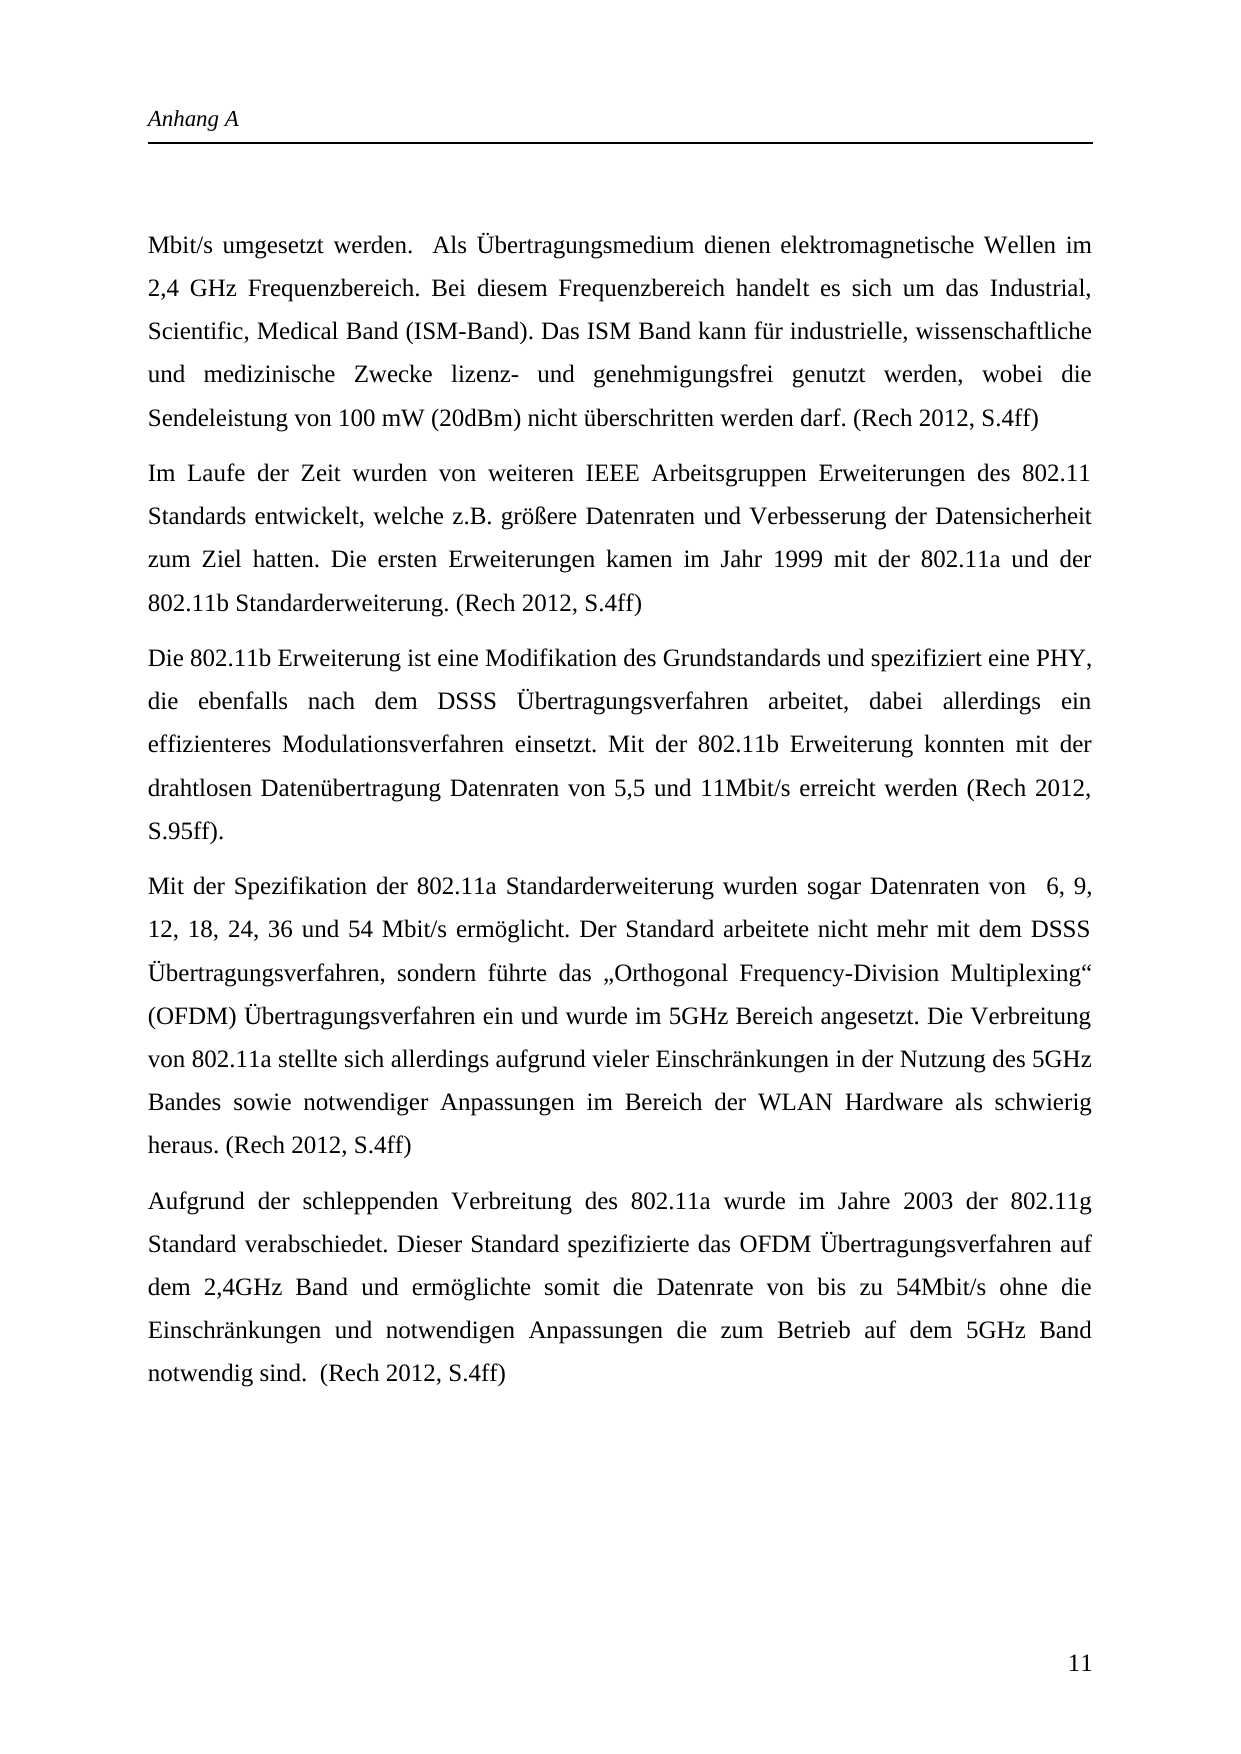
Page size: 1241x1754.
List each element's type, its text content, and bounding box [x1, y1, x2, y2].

text Die 802.11b Erweiterung ist eine Modifikation des Grundstandards und spezifiziert eine PHY, die ebenfalls nach dem DSSS Übertragungsverfahren arbeitet, dabei allerdings ein effizienteres Modulationsverfahren einsetzt. Mit der 802.11b Erweiterung konnten mit der drahtlosen Datenübertragung Datenraten von 5,5 und 11Mbit/s erreicht werden (Rech 2012, S.95ff). [148, 643, 1093, 844]
text Mbit/s umgesetzt werden. Als Übertragungsmedium dienen elektromagnetische Wellen im 2,4 GHz Frequenzbereich. Bei diesem Frequenzbereich handelt es sich um das Industrial, Scientific, Medical Band (ISM-Band). Das ISM Band kann für industrielle, wissenschaftliche und medizinische Zwecke lizenz- und genehmigungsfrei genutzt werden, wobei die Sendeleistung von 100 mW (20dBm) nicht überschritten werden darf. (Rech 2012, S.4ff) [148, 230, 1093, 431]
text Im Laufe der Zeit wurden von weiteren IEEE Arbeitsgruppen Erweiterungen des 802.11 Standards entwickelt, welche z.B. größere Datenraten und Verbesserung der Datensicherheit zum Ziel hatten. Die ersten Erweiterungen kamen im Jahr 1999 mit der 802.11a und der 802.11b Standarderweiterung. (Rech 2012, S.4ff) [148, 458, 1093, 616]
text Mit der Spezifikation der 802.11a Standarderweiterung wurden sogar Datenraten von 6, 9, 12, 18, 24, 36 und 54 Mbit/s ermöglicht. Der Standard arbeitete nicht mehr mit dem DSSS Übertragungsverfahren, sondern führte das „Orthogonal Frequency-Division Multiplexing“ (OFDM) Übertragungsverfahren ein und wurde im 5GHz Bereich angesetzt. Die Verbreitung von 802.11a stellte sich allerdings aufgrund vieler Einschränkungen in der Nutzung des 5GHz Bandes sowie notwendiger Anpassungen im Bereich der WLAN Hardware als schwierig heraus. (Rech 2012, S.4ff) [148, 871, 1093, 1159]
text Aufgrund der schleppenden Verbreitung des 802.11a wurde im Jahre 2003 der 802.11g Standard verabschiedet. Dieser Standard spezifizierte das OFDM Übertragungsverfahren auf dem 2,4GHz Band und ermöglichte somit die Datenrate von bis zu 54Mbit/s ohne die Einschränkungen und notwendigen Anpassungen die zum Betrieb auf dem 5GHz Band notwendig sind. (Rech 2012, S.4ff) [148, 1186, 1093, 1387]
